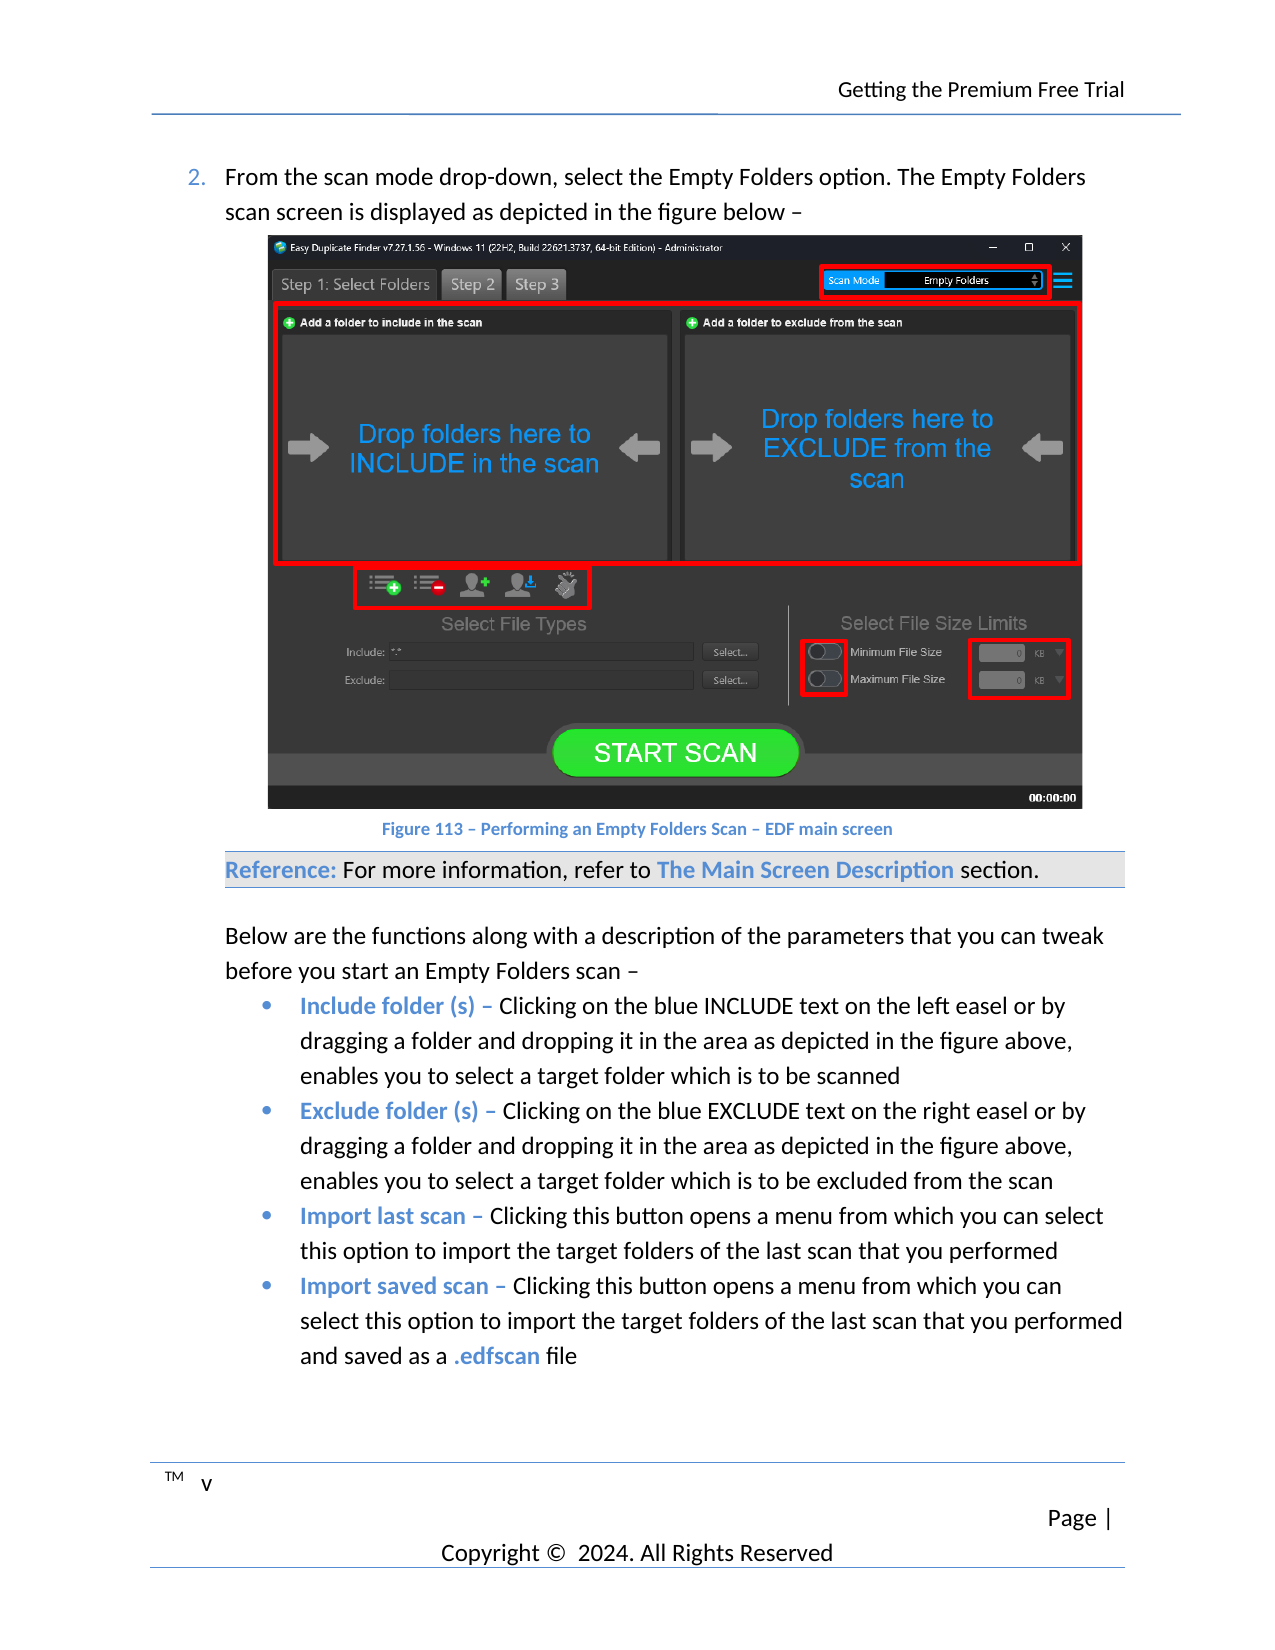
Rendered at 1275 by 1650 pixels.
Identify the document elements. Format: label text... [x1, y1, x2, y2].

list Include folder (s) – Clicking on the blue INCLUDE text on the left easel or by dragging a folder and dropping it in the area as depicted in the figure above, enables you to select a target folder which is to be scanned [262, 990, 1125, 1091]
list Import saved scan – Clicking this button opens a menu from which you can select this option to import the target folders of the last scan that you performed and saved as a .edfscan file [262, 1270, 1125, 1371]
picture [267, 235, 1083, 809]
list From the scan mode drop-down, select the Empty Folders option. The Empty Folders scan screen is displayed as depicted in the figure below – [187, 161, 1125, 227]
text Figure 113 – Performing an Empty Folders Scan – EDF main screen [150, 817, 1125, 840]
list Import last scan – Clicking this button opens a menu from which you can select this option to import the target folders of the last scan that you performed [262, 1200, 1125, 1266]
text Reference: For more information, refer to The Main Screen Description section. [225, 852, 1125, 887]
list Exclude folder (s) – Clicking on the blue EXCLUDE text on the right easel or by dragging a folder and dropping it in the area as depicted in the figure above, enables you to select a target folder which is to be excluded from the scan [262, 1095, 1125, 1196]
list Below are the functions along with a description of the parameters that you can tweak before you start an Empty Folders scan – [225, 920, 1125, 986]
